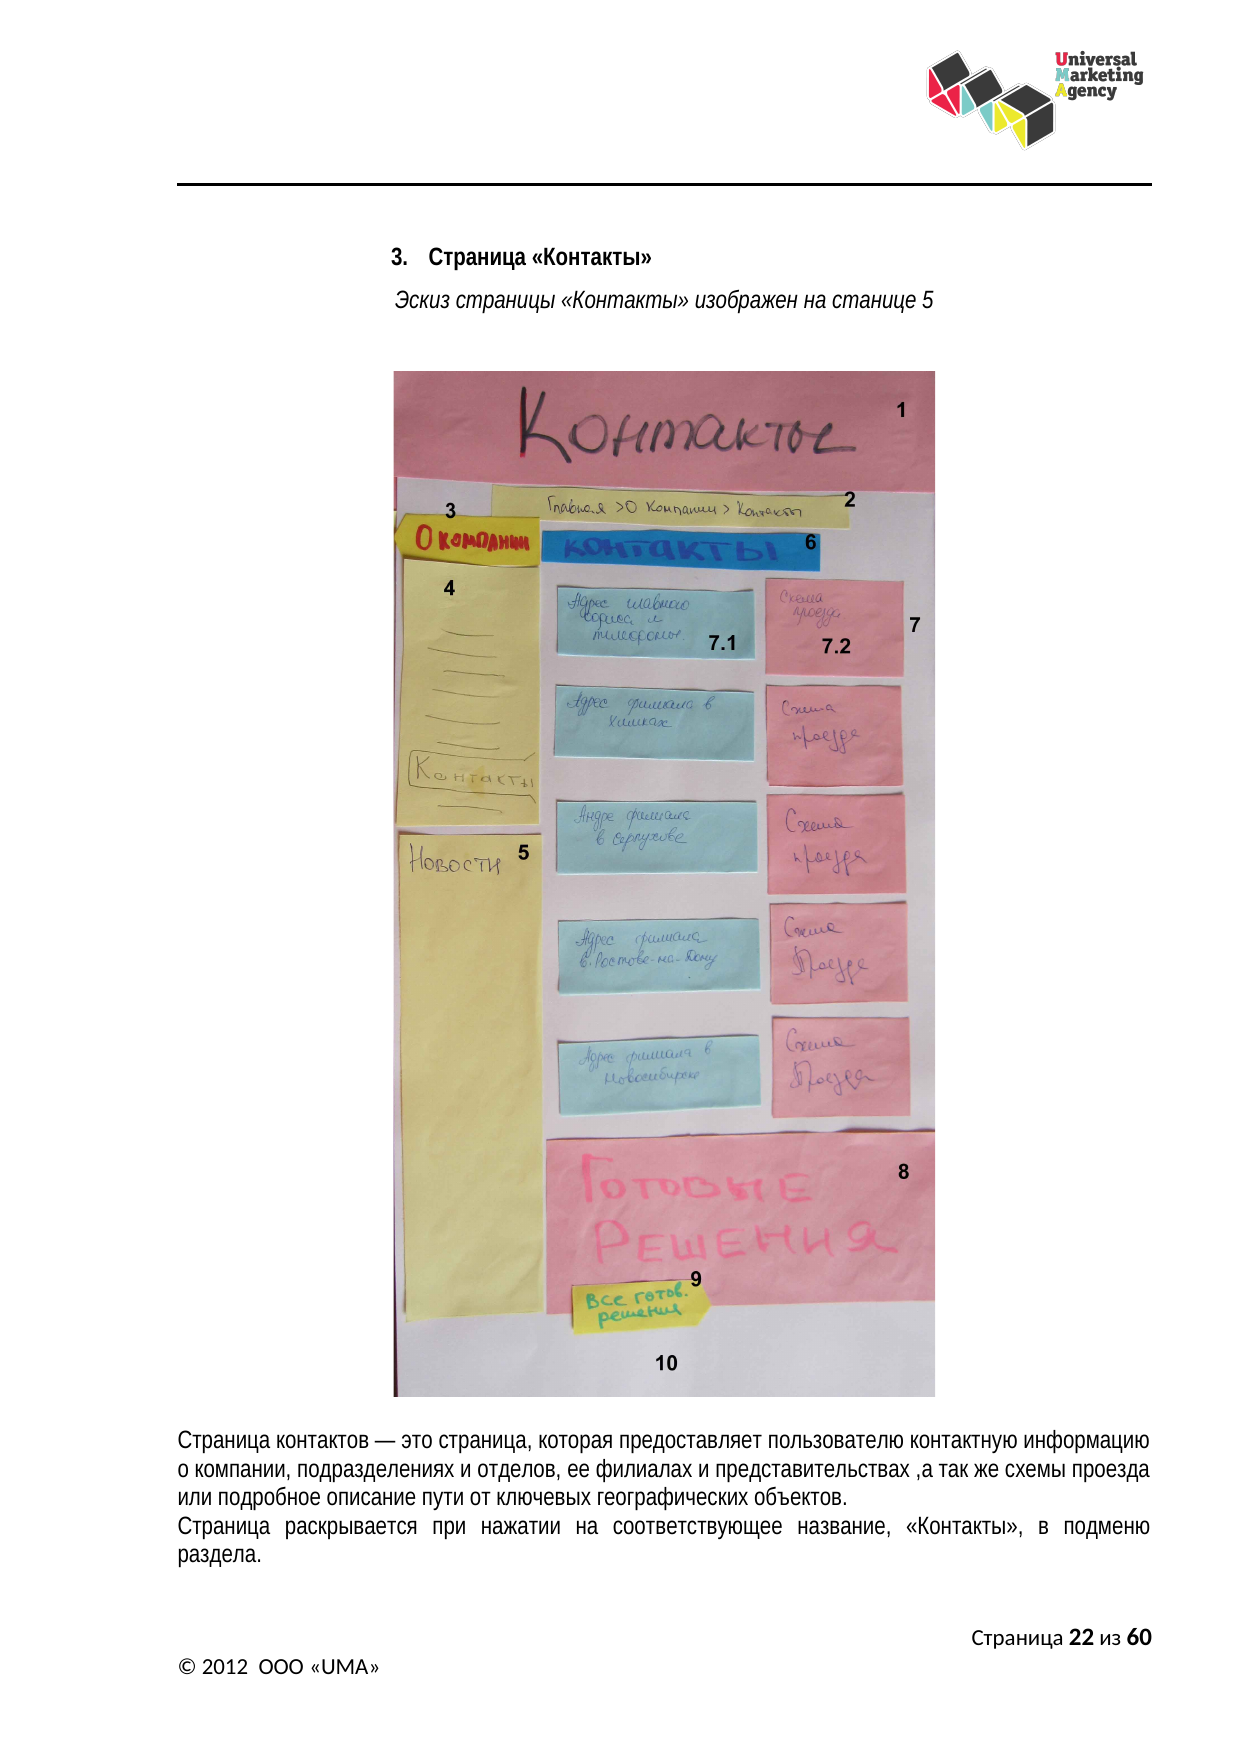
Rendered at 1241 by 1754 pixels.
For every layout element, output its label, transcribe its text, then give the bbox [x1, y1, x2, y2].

text Эскиз страницы «Контакты» изображен на станице 5 [177, 285, 1152, 314]
picture [914, 11, 1152, 181]
text Страница раскрывается при нажатии на соответствующее название, «Контакты», в подменю раздела. [177, 1511, 1152, 1568]
text Страница контактов — это страница, которая предоставляет пользователю контактную информацию о компании, подразделениях и отделов, ее филиалах и представительствах ,а так же схемы проезда или подробное описание пути от ключевых географических объектов. [177, 1425, 1152, 1511]
list Страница «Контакты» [391, 242, 1152, 271]
picture [393, 371, 936, 1397]
